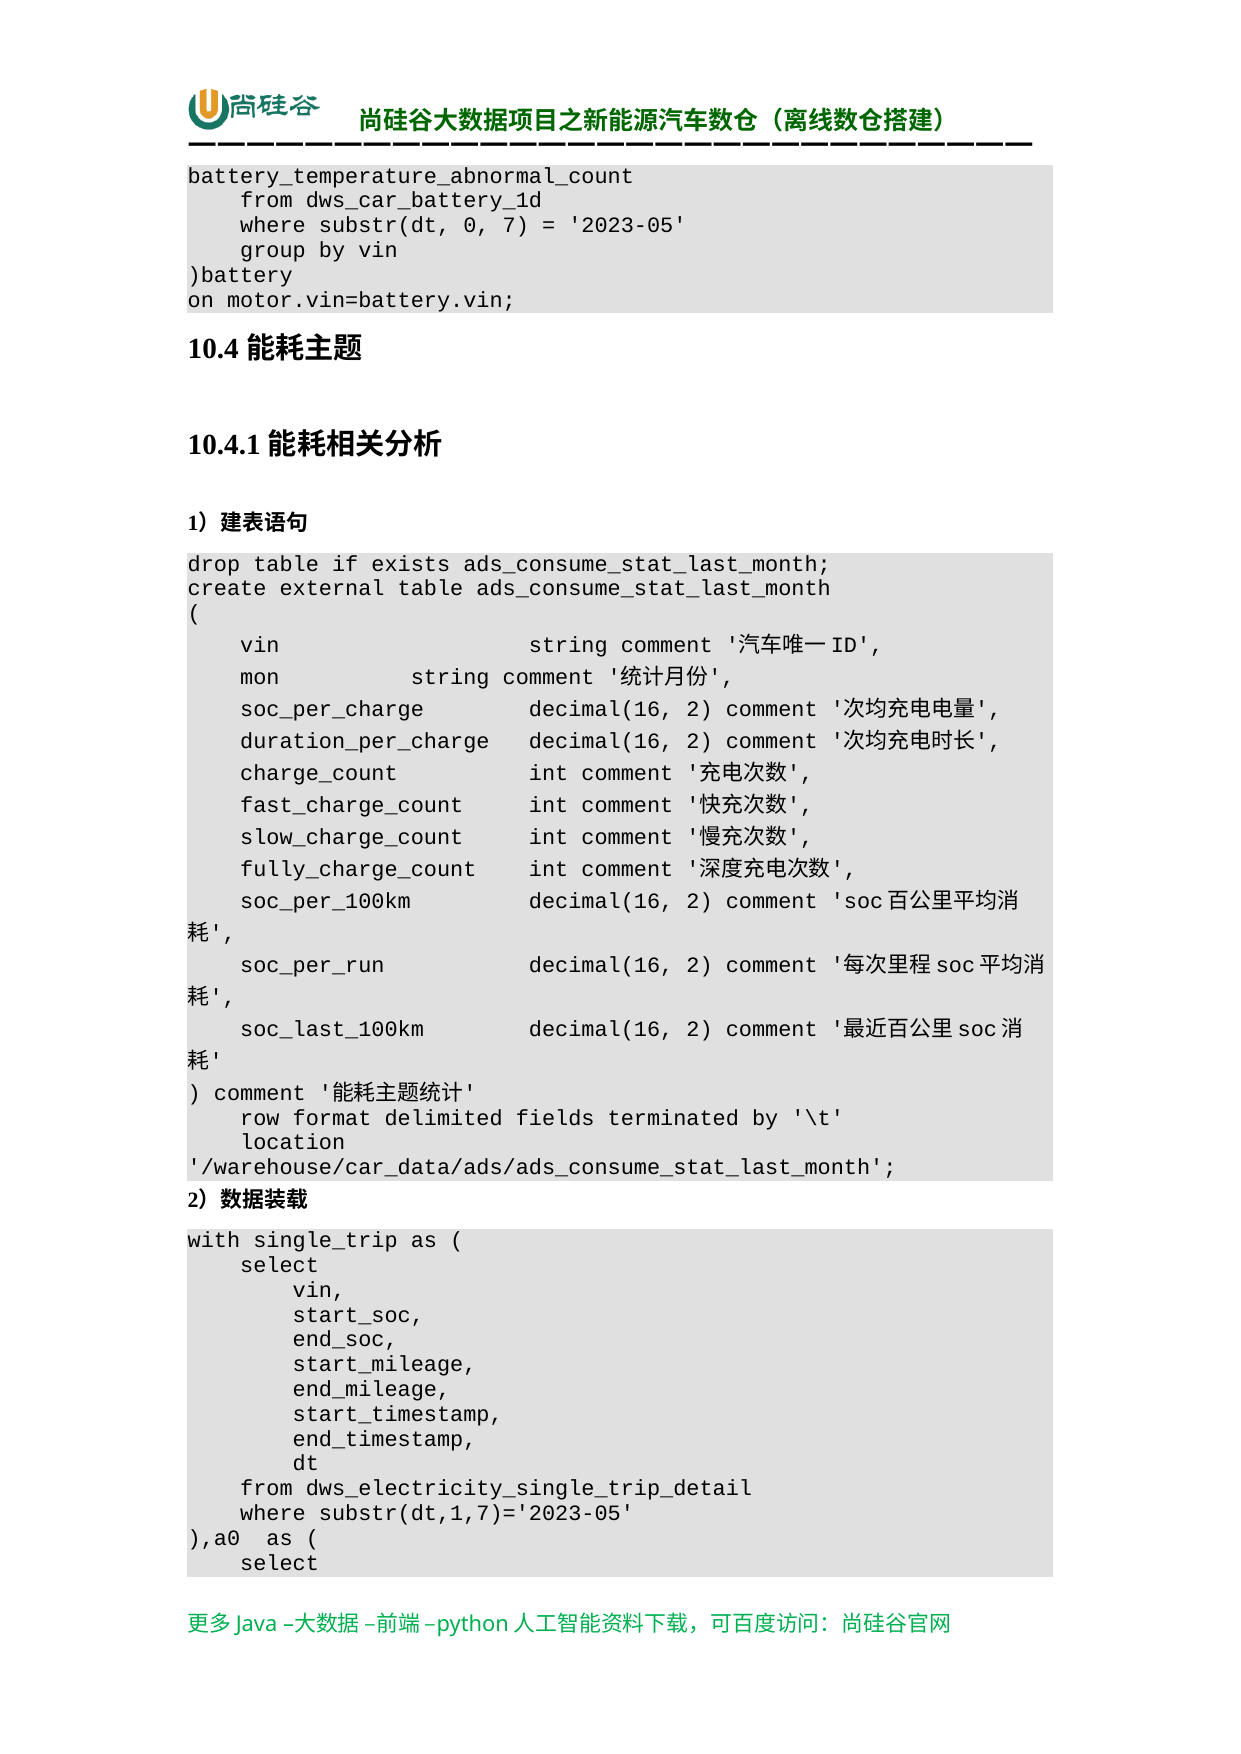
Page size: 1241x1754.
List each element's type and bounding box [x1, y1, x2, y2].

picture [187, 88, 320, 130]
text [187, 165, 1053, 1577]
